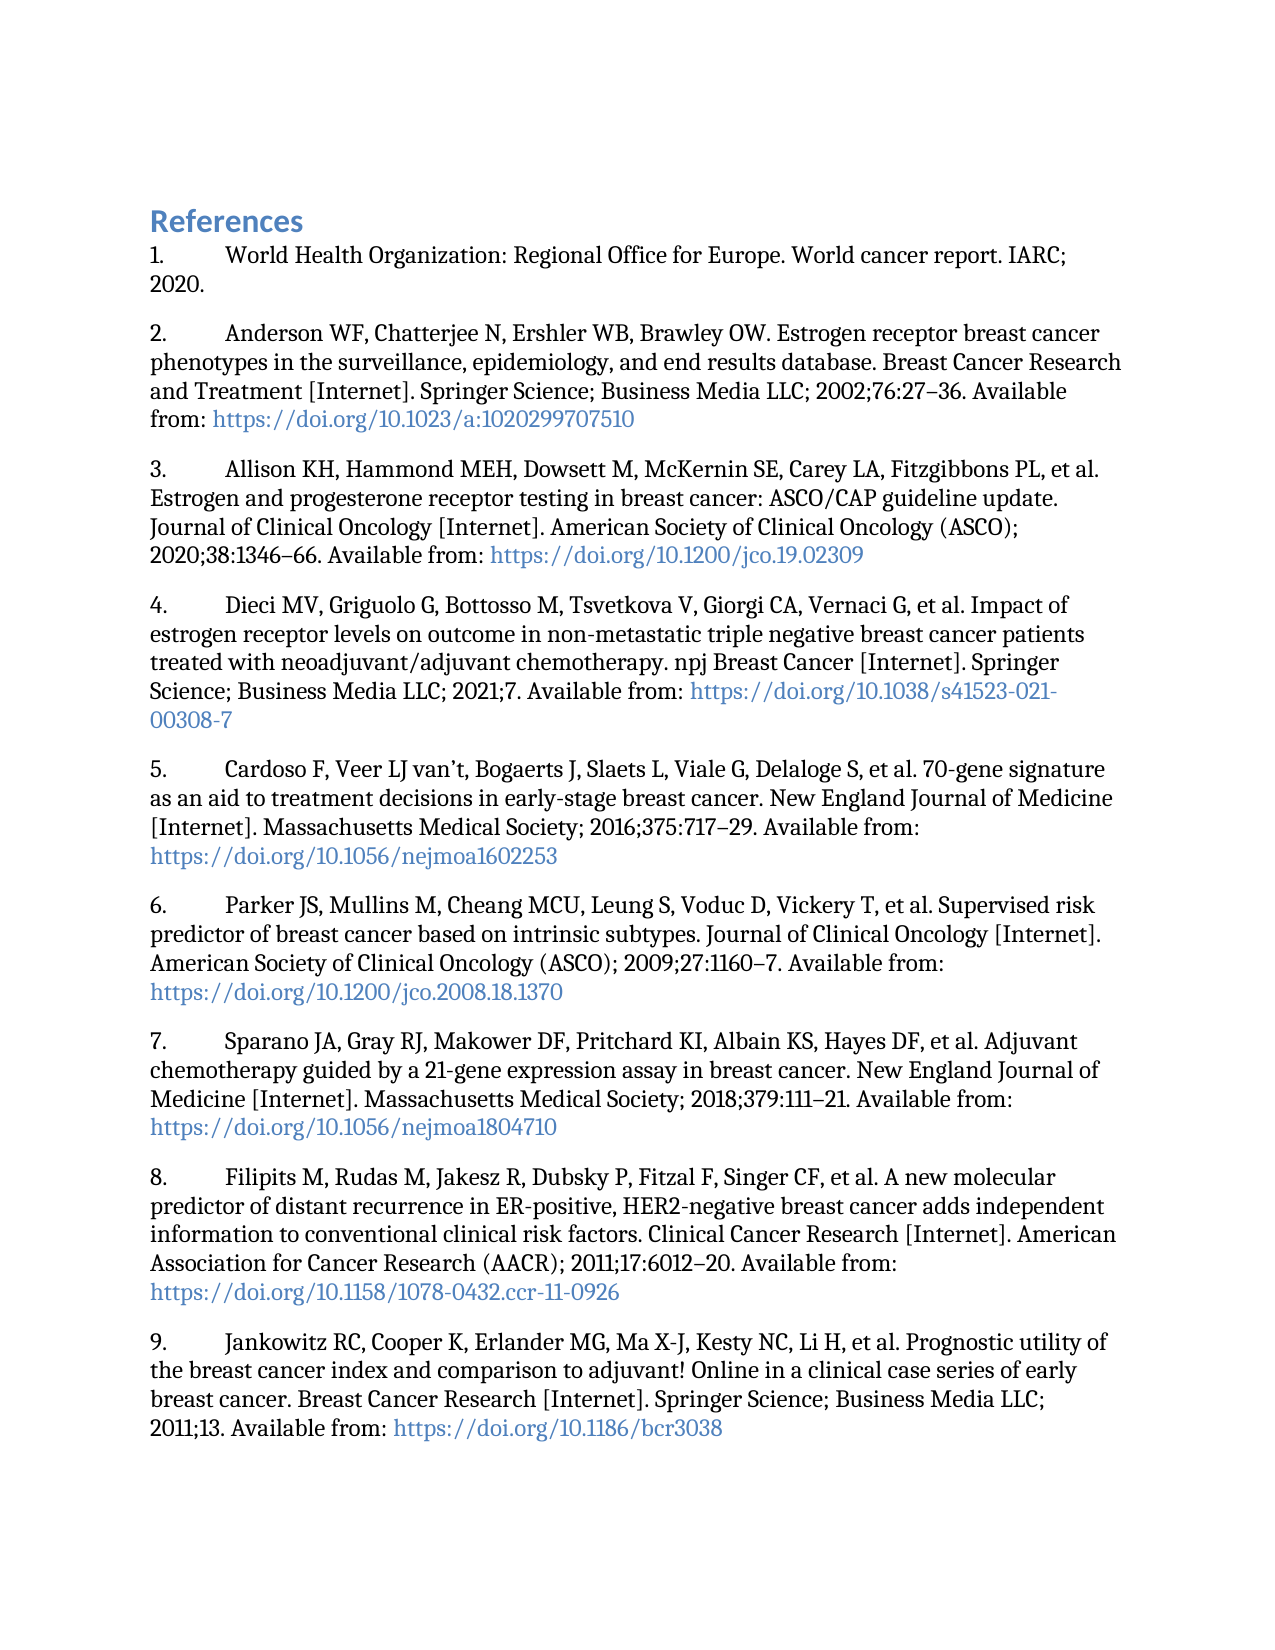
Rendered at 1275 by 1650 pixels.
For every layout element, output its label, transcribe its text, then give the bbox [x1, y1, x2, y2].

text 9. Jankowitz RC, Cooper K, Erlander MG, Ma X-J, Kesty NC, Li H, et al. Prognostic utility of the breast cancer index and comparison to adjuvant! Online in a clinical case series of early breast cancer. Breast Cancer Research [Internet]. Springer Science; Business Media LLC; 2011;13. Available from: https://doi.org/10.1186/bcr3038 [150, 1327, 1125, 1442]
text 5. Cardoso F, Veer LJ van’t, Bogaerts J, Slaets L, Viale G, Delaloge S, et al. 70-gene signature as an aid to treatment decisions in early-stage breast cancer. New England Journal of Medicine [Internet]. Massachusetts Medical Society; 2016;375:717–29. Available from: https://doi.org/10.1056/nejmoa1602253 [150, 755, 1125, 870]
text 3. Allison KH, Hammond MEH, Dowsett M, McKernin SE, Carey LA, Fitzgibbons PL, et al. Estrogen and progesterone receptor testing in breast cancer: ASCO/CAP guideline update. Journal of Clinical Oncology [Internet]. American Society of Clinical Oncology (ASCO); 2020;38:1346–66. Available from: https://doi.org/10.1200/jco.19.02309 [150, 455, 1125, 570]
text 6. Parker JS, Mullins M, Cheang MCU, Leung S, Voduc D, Vickery T, et al. Supervised risk predictor of breast cancer based on intrinsic subtypes. Journal of Clinical Oncology [Internet]. American Society of Clinical Oncology (ASCO); 2009;27:1160–7. Available from: https://doi.org/10.1200/jco.2008.18.1370 [150, 891, 1125, 1006]
text 8. Filipits M, Rudas M, Jakesz R, Dubsky P, Fitzal F, Singer CF, et al. A new molecular predictor of distant recurrence in ER-positive, HER2-negative breast cancer adds independent information to conventional clinical risk factors. Clinical Cancer Research [Internet]. American Association for Cancer Research (AACR); 2011;17:6012–20. Available from: https://doi.org/10.1158/1078-0432.ccr-11-0926 [150, 1163, 1125, 1307]
subtitle References [150, 200, 1125, 241]
text 7. Sparano JA, Gray RJ, Makower DF, Pritchard KI, Albain KS, Hayes DF, et al. Adjuvant chemotherapy guided by a 21-gene expression assay in breast cancer. New England Journal of Medicine [Internet]. Massachusetts Medical Society; 2018;379:111–21. Available from: https://doi.org/10.1056/nejmoa1804710 [150, 1027, 1125, 1142]
text 1. World Health Organization: Regional Office for Europe. World cancer report. IARC; 2020. [150, 241, 1125, 298]
text 4. Dieci MV, Griguolo G, Bottosso M, Tsvetkova V, Giorgi CA, Vernaci G, et al. Impact of estrogen receptor levels on outcome in non-metastatic triple negative breast cancer patients treated with neoadjuvant/adjuvant chemotherapy. npj Breast Cancer [Internet]. Springer Science; Business Media LLC; 2021;7. Available from: https://doi.org/10.1038/s41523-021-00308-7 [150, 591, 1125, 734]
text 2. Anderson WF, Chatterjee N, Ershler WB, Brawley OW. Estrogen receptor breast cancer phenotypes in the surveillance, epidemiology, and end results database. Breast Cancer Research and Treatment [Internet]. Springer Science; Business Media LLC; 2002;76:27–36. Available from: https://doi.org/10.1023/a:1020299707510 [150, 319, 1125, 434]
